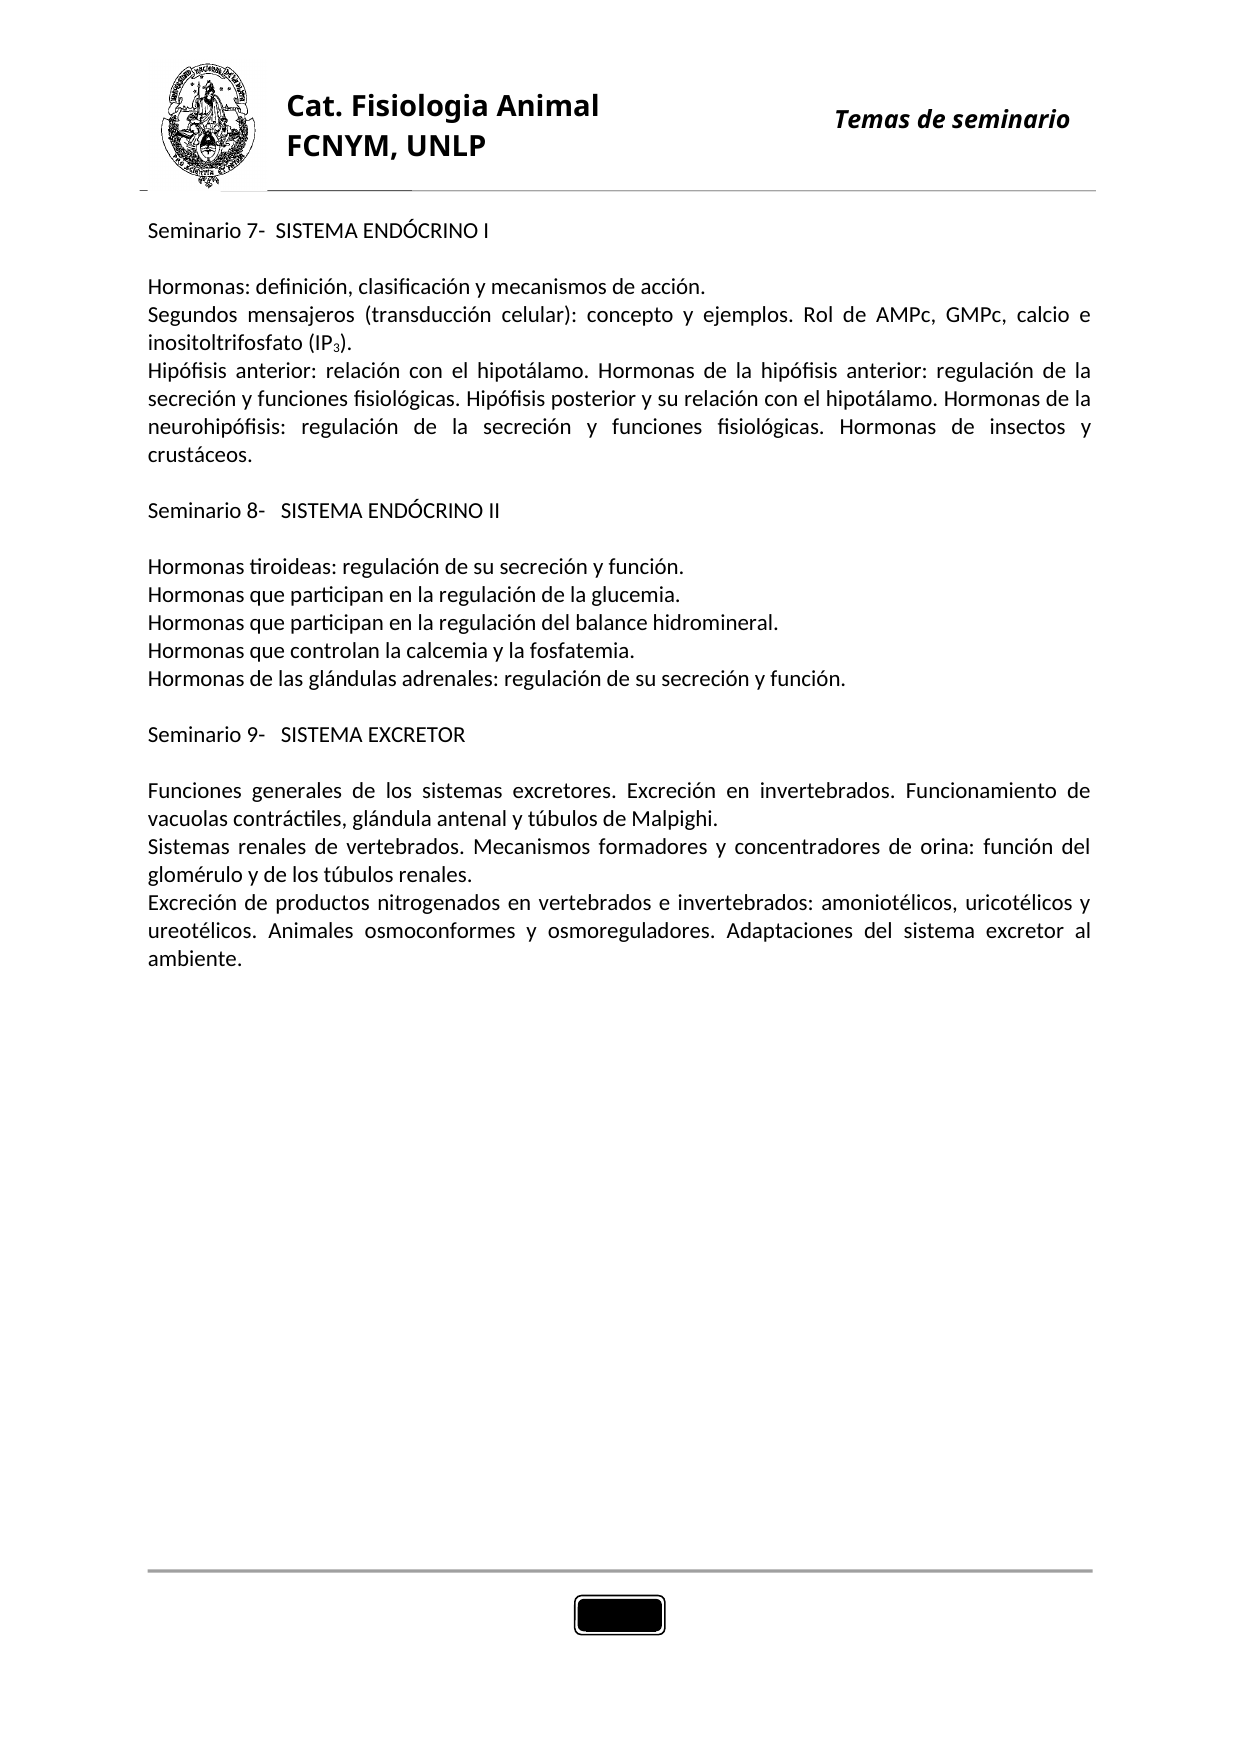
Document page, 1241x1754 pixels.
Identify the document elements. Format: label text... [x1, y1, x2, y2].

text Hormonas que controlan la calcemia y la fosfatemia. [148, 636, 1092, 664]
text Sistemas renales de vertebrados. Mecanismos formadores y concentradores de orina: función del glomérulo y de los túbulos renales. [148, 832, 1092, 888]
text Segundos mensajeros (transducción celular): concepto y ejemplos. Rol de AMPc, GMPc, calcio e inositoltrifosfato (IP3). [148, 300, 1092, 356]
text Hormonas de las glándulas adrenales: regulación de su secreción y función. [148, 664, 1092, 692]
text Seminario 8- SISTEMA ENDÓCRINO II [148, 496, 1092, 524]
text Excreción de productos nitrogenados en vertebrados e invertebrados: amoniotélicos, uricotélicos y ureotélicos. Animales osmoconformes y osmoreguladores. Adaptaciones del sistema excretor al ambiente. [148, 888, 1092, 973]
text Funciones generales de los sistemas excretores. Excreción en invertebrados. Funcionamiento de vacuolas contráctiles, glándula antenal y túbulos de Malpighi. [148, 776, 1092, 832]
text Hormonas tiroideas: regulación de su secreción y función. [148, 552, 1092, 580]
text Hipófisis anterior: relación con el hipotálamo. Hormonas de la hipófisis anterior: regulación de la secreción y funciones fisiológicas. Hipófisis posterior y su relación con el hipotálamo. Hormonas de la neurohipófisis: regulación de la secreción y funciones fisiológicas. Hormonas de insectos y crustáceos. [148, 356, 1092, 468]
text Hormonas que participan en la regulación de la glucemia. [148, 580, 1092, 608]
text Hormonas: definición, clasificación y mecanismos de acción. [148, 272, 1092, 300]
picture [147, 59, 268, 191]
text Hormonas que participan en la regulación del balance hidromineral. [148, 608, 1092, 636]
text Seminario 9- SISTEMA EXCRETOR [148, 720, 1092, 748]
text Seminario 7- SISTEMA ENDÓCRINO I [148, 216, 1092, 244]
